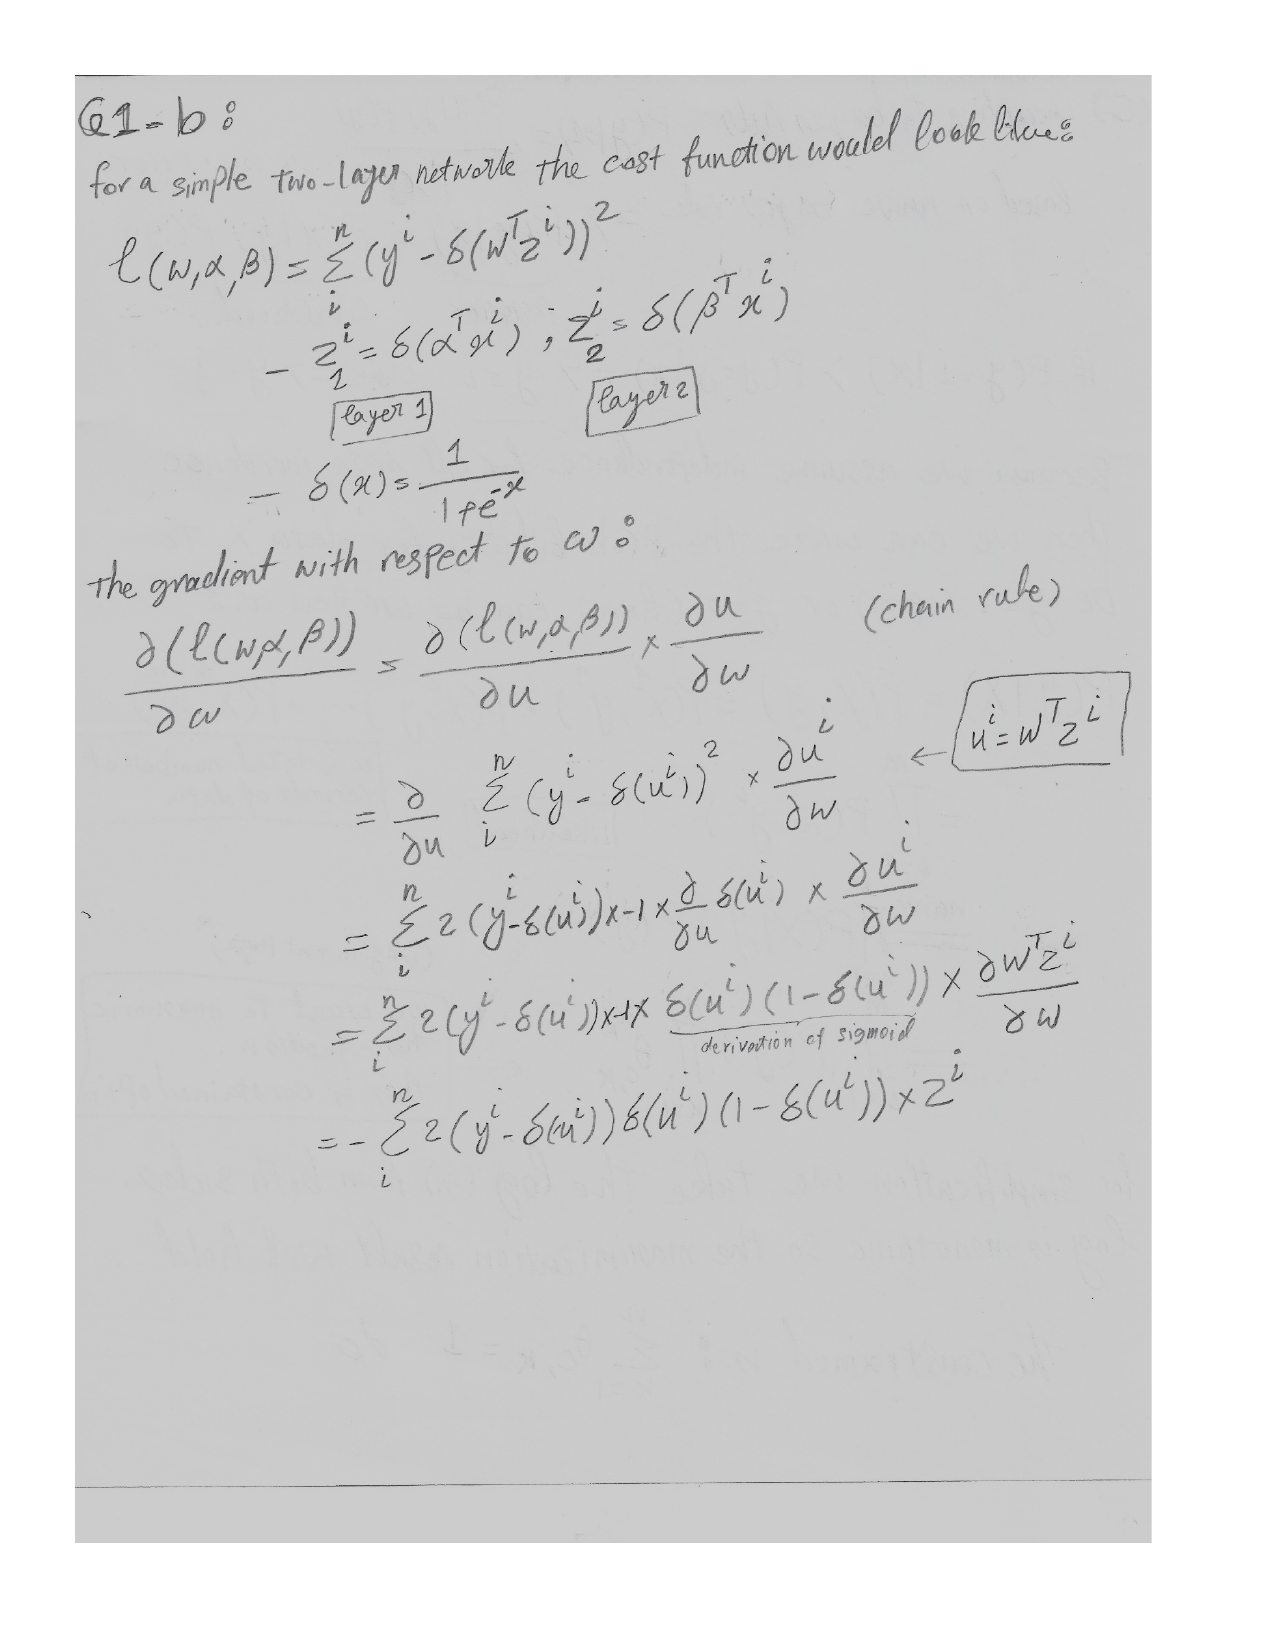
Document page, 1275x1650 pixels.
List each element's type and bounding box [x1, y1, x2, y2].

picture [75, 75, 1152, 1543]
